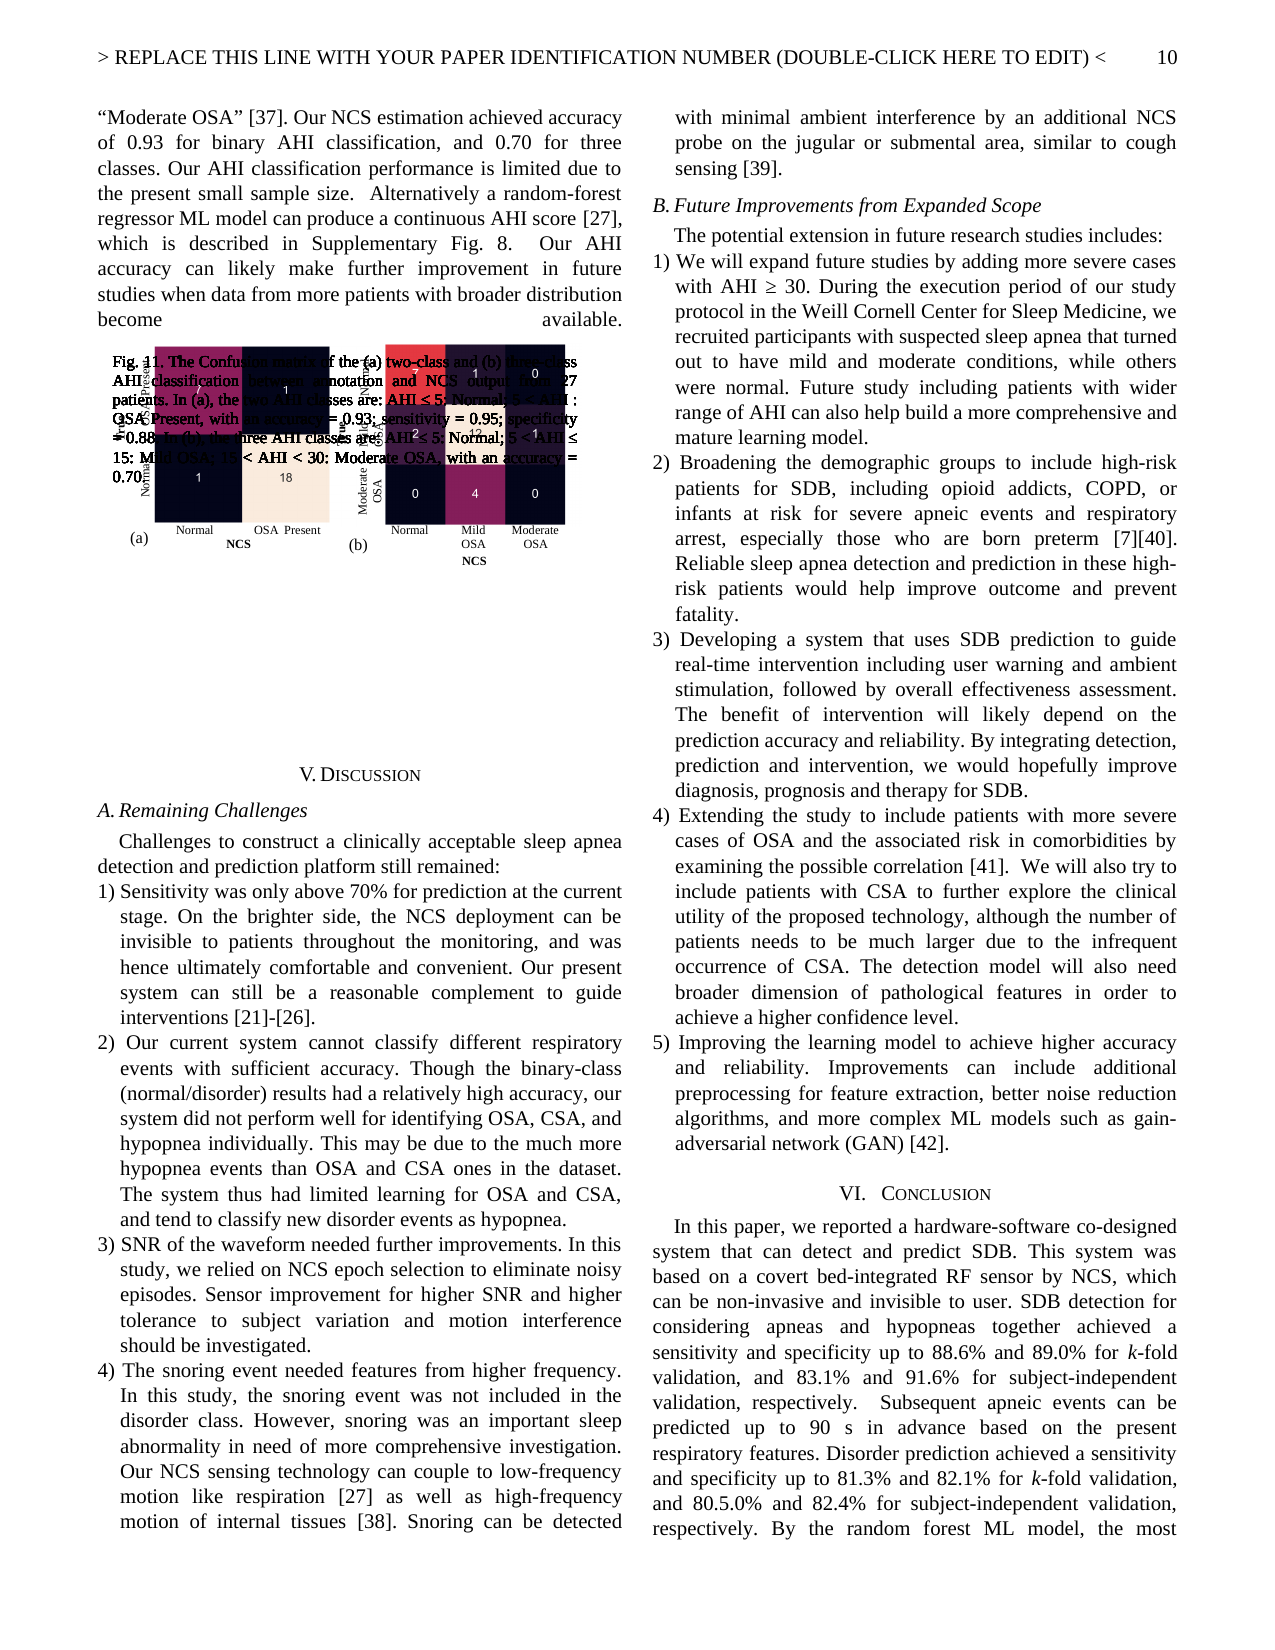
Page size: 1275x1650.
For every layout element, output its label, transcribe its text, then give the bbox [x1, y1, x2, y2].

text 4) The snoring event needed features from higher frequency. In this study, the snoring event was not included in the disorder class. However, snoring was an important sleep abnormality in need of more comprehensive investigation. Our NCS sensing technology can couple to low-frequency motion like respiration [27] as well as high-frequency motion of internal tissues [38]. Snoring can be detected with minimal ambient interference by an additional NCS probe on the jugular or submental area, similar to cough sensing [39]. [97, 1358, 622, 1533]
text Challenges to construct a clinically acceptable sleep apnea detection and prediction platform still remained: [97, 828, 622, 878]
subtitle Future Improvements from Expanded Scope [652, 193, 1177, 217]
subtitle Conclusion [652, 1181, 1177, 1205]
text 4) The snoring event needed features from higher frequency. In this study, the snoring event was not included in the disorder class. However, snoring was an important sleep abnormality in need of more comprehensive investigation. Our NCS sensing technology can couple to low-frequency motion like respiration [27] as well as high-frequency motion of internal tissues [38]. Snoring can be detected with minimal ambient interference by an additional NCS probe on the jugular or submental area, similar to cough sensing [39]. [652, 105, 1177, 179]
subtitle Remaining Challenges [97, 798, 622, 822]
text 1) Sensitivity was only above 70% for prediction at the current stage. On the brighter side, the NCS deployment can be invisible to patients throughout the monitoring, and was hence ultimately comfortable and convenient. Our present system can still be a reasonable complement to guide interventions [21]-[26]. [97, 879, 622, 1029]
text 1) We will expand future studies by adding more severe cases with AHI ≥ 30. During the execution period of our study protocol in the Weill Cornell Center for Sleep Medicine, we recruited participants with suspected sleep apnea that turned out to have mild and moderate conditions, while others were normal. Future study including patients with wider range of AHI can also help build a more comprehensive and mature learning model. [652, 249, 1177, 449]
subtitle Discussion [97, 762, 622, 786]
text 2) Broadening the demographic groups to include high-risk patients for SDB, including opioid addicts, COPD, or infants at risk for severe apneic events and respiratory arrest, especially those who are born preterm [7][40]. Reliable sleep apnea detection and prediction in these high-risk patients would help improve outcome and prevent fatality. [652, 450, 1177, 626]
text 3) Developing a system that uses SDB prediction to guide real-time intervention including user warning and ambient stimulation, followed by overall effectiveness assessment. The benefit of intervention will likely depend on the prediction accuracy and reliability. By integrating detection, prediction and intervention, we would hopefully improve diagnosis, prognosis and therapy for SDB. [652, 627, 1177, 802]
text The potential extension in future research studies includes: [652, 223, 1177, 247]
text 5) Improving the learning model to achieve higher accuracy and reliability. Improvements can include additional preprocessing for feature extraction, better noise reduction algorithms, and more complex ML models such as gain-adversarial network (GAN) [42]. [652, 1030, 1177, 1155]
text 2) Our current system cannot classify different respiratory events with sufficient accuracy. Though the binary-class (normal/disorder) results had a relatively high accuracy, our system did not perform well for identifying OSA, CSA, and hypopnea individually. This may be due to the much more hypopnea events than OSA and CSA ones in the dataset. The system thus had limited learning for OSA and CSA, and tend to classify new disorder events as hypopnea. [97, 1030, 622, 1231]
text 4) Extending the study to include patients with more severe cases of OSA and the associated risk in comorbidities by examining the possible correlation [41]. We will also try to include patients with CSA to further explore the clinical utility of the proposed technology, although the number of patients needs to be much larger due to the infrequent occurrence of CSA. The detection model will also need broader dimension of pathological features in order to achieve a higher confidence level. [652, 803, 1177, 1029]
text 3) SNR of the waveform needed further improvements. In this study, we relied on NCS epoch selection to eliminate noisy episodes. Sensor improvement for higher SNR and higher tolerance to subject variation and motion interference should be investigated. [97, 1232, 622, 1357]
